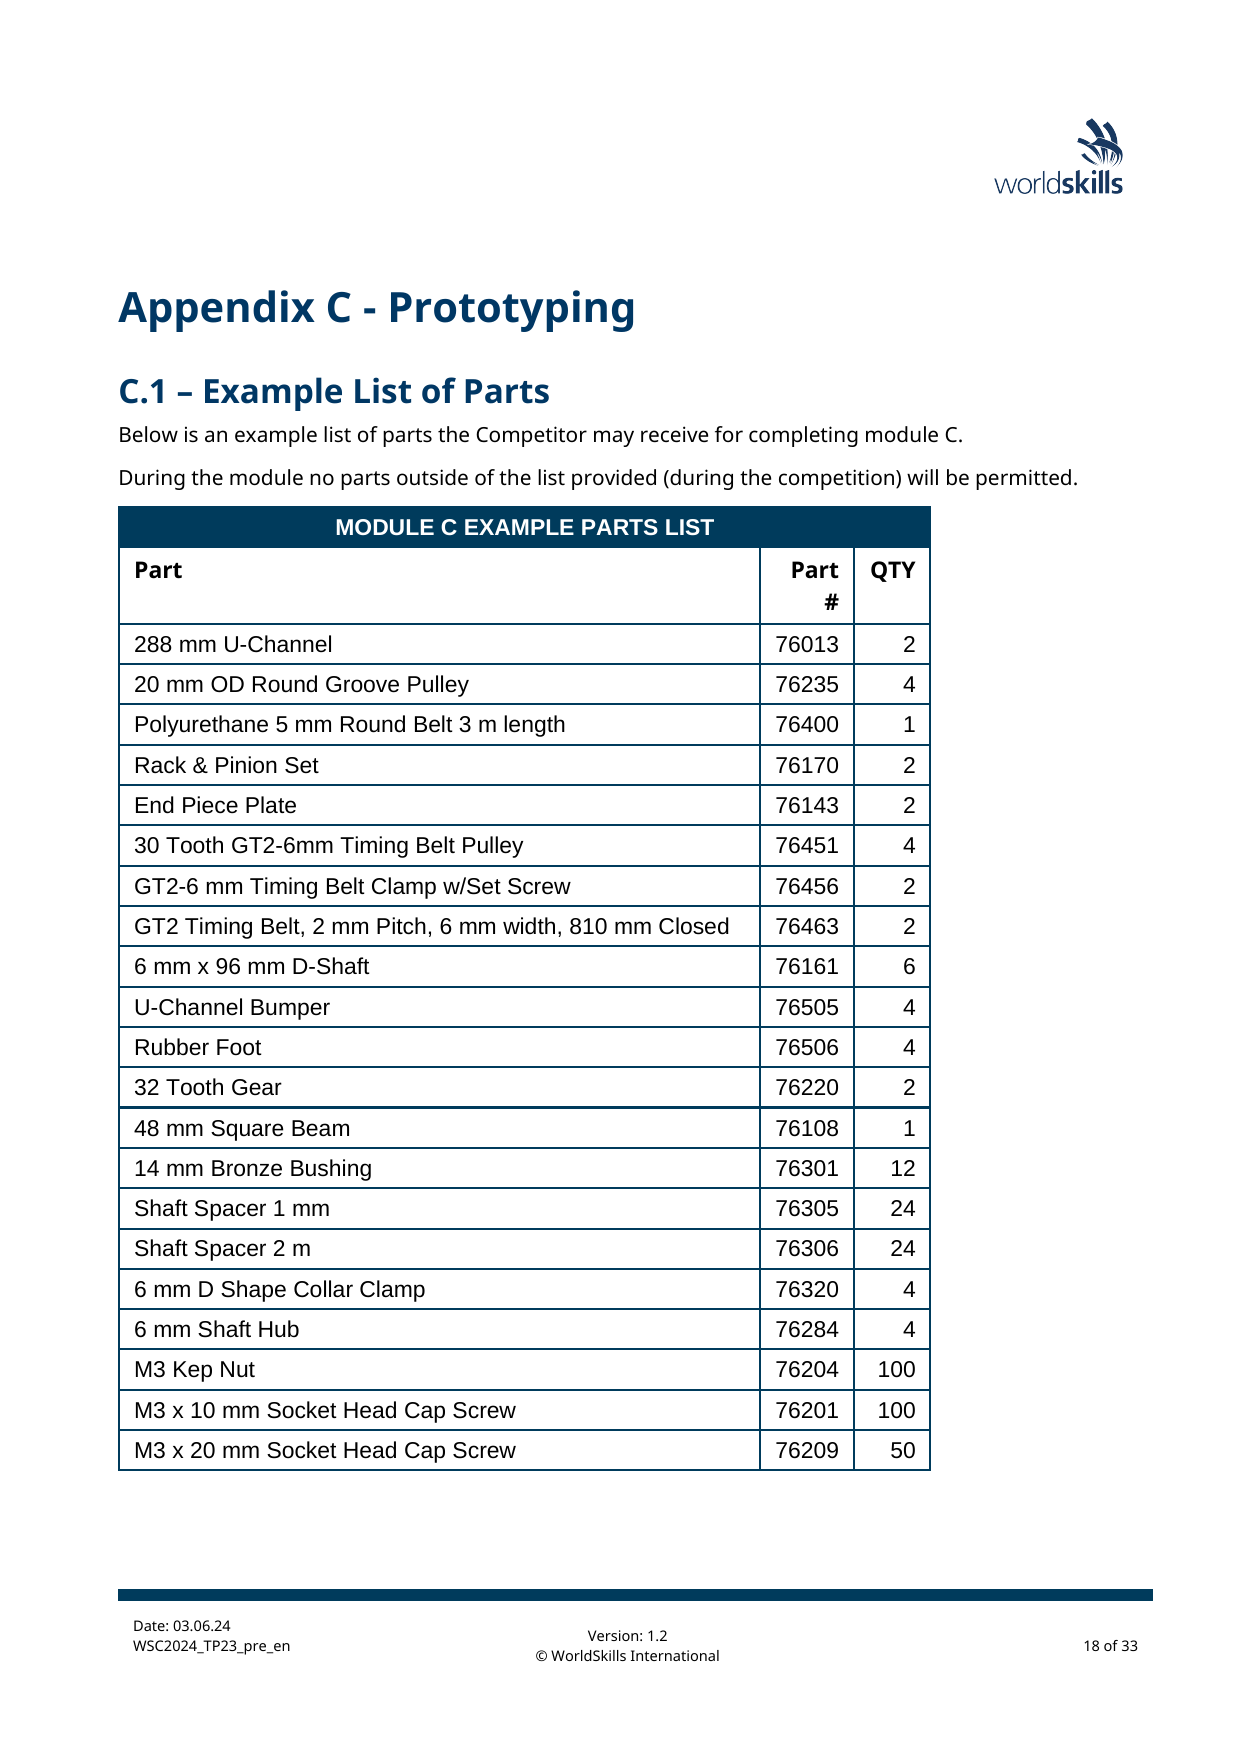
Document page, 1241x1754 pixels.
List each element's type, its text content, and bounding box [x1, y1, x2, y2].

table_cell 100 [855, 1391, 929, 1429]
table_cell 76305 [761, 1189, 853, 1227]
table_cell 12 [855, 1149, 929, 1187]
table_cell M3 x 10 mm Socket Head Cap Screw [120, 1391, 759, 1429]
table_cell 76204 [761, 1350, 853, 1389]
table_cell Shaft Spacer 1 mm [120, 1189, 759, 1227]
table_cell 4 [855, 1270, 929, 1308]
table_cell 20 mm OD Round Groove Pulley [120, 665, 759, 703]
table_cell 4 [855, 988, 929, 1026]
table_cell 76220 [761, 1068, 853, 1106]
table_cell 76170 [761, 746, 853, 784]
table_cell 76451 [761, 826, 853, 864]
subtitle Appendix C - Prototyping [118, 278, 1122, 335]
table_cell Shaft Spacer 2 m [120, 1230, 759, 1268]
table_cell 32 Tooth Gear [120, 1068, 759, 1106]
table_cell 14 mm Bronze Bushing [120, 1149, 759, 1187]
table_header Module C Example Parts List [120, 508, 929, 546]
table_cell 4 [855, 1310, 929, 1348]
table_cell 76284 [761, 1310, 853, 1348]
table_cell 76306 [761, 1230, 853, 1268]
table_cell Rubber Foot [120, 1028, 759, 1066]
table_cell 1 [855, 1109, 929, 1147]
table_cell Part [120, 548, 759, 623]
table_cell 76320 [761, 1270, 853, 1308]
table_cell 2 [855, 1068, 929, 1106]
table_cell 76400 [761, 705, 853, 744]
table_cell 2 [855, 867, 929, 905]
table_cell 76013 [761, 625, 853, 663]
table_cell 76209 [761, 1431, 853, 1469]
table_cell 76463 [761, 907, 853, 945]
table_cell 288 mm U-Channel [120, 625, 759, 663]
text Below is an example list of parts the Competitor may receive for completing module C. [118, 420, 1122, 448]
table_cell 2 [855, 907, 929, 945]
table_cell 24 [855, 1189, 929, 1227]
table_cell M3 x 20 mm Socket Head Cap Screw [120, 1431, 759, 1469]
table_cell 76108 [761, 1109, 853, 1147]
table_cell 30 Tooth GT2-6mm Timing Belt Pulley [120, 826, 759, 864]
table_cell QTY [855, 548, 929, 623]
table_cell End Piece Plate [120, 786, 759, 824]
table_cell 76235 [761, 665, 853, 703]
table_cell 6 mm D Shape Collar Clamp [120, 1270, 759, 1308]
table_cell 6 [855, 947, 929, 986]
table_cell 76506 [761, 1028, 853, 1066]
table_cell 76161 [761, 947, 853, 986]
table_cell 4 [855, 665, 929, 703]
table_cell Part # [761, 548, 853, 623]
table_cell Polyurethane 5 mm Round Belt 3 m length [120, 705, 759, 744]
table_cell U-Channel Bumper [120, 988, 759, 1026]
table_cell GT2 Timing Belt, 2 mm Pitch, 6 mm width, 810 mm Closed [120, 907, 759, 945]
table_cell 2 [855, 746, 929, 784]
table_cell 24 [855, 1230, 929, 1268]
table_cell Rack & Pinion Set [120, 746, 759, 784]
table_cell 76301 [761, 1149, 853, 1187]
table_cell M3 Kep Nut [120, 1350, 759, 1389]
table_cell GT2-6 mm Timing Belt Clamp w/Set Screw [120, 867, 759, 905]
table_cell 6 mm Shaft Hub [120, 1310, 759, 1348]
table_cell 76456 [761, 867, 853, 905]
text During the module no parts outside of the list provided (during the competition) will be permitted. [118, 463, 1122, 491]
table_cell 76201 [761, 1391, 853, 1429]
table_cell 48 mm Square Beam [120, 1109, 759, 1147]
table_cell 6 mm x 96 mm D-Shaft [120, 947, 759, 986]
table_cell 76505 [761, 988, 853, 1026]
table_cell 50 [855, 1431, 929, 1469]
table_cell 4 [855, 826, 929, 864]
table_cell 2 [855, 786, 929, 824]
table_cell 76143 [761, 786, 853, 824]
table_cell 4 [855, 1028, 929, 1066]
table_cell 2 [855, 625, 929, 663]
picture [994, 118, 1123, 194]
table_cell 100 [855, 1350, 929, 1389]
subtitle C.1 – Example List of Parts [118, 368, 1122, 413]
table_cell 1 [855, 705, 929, 744]
